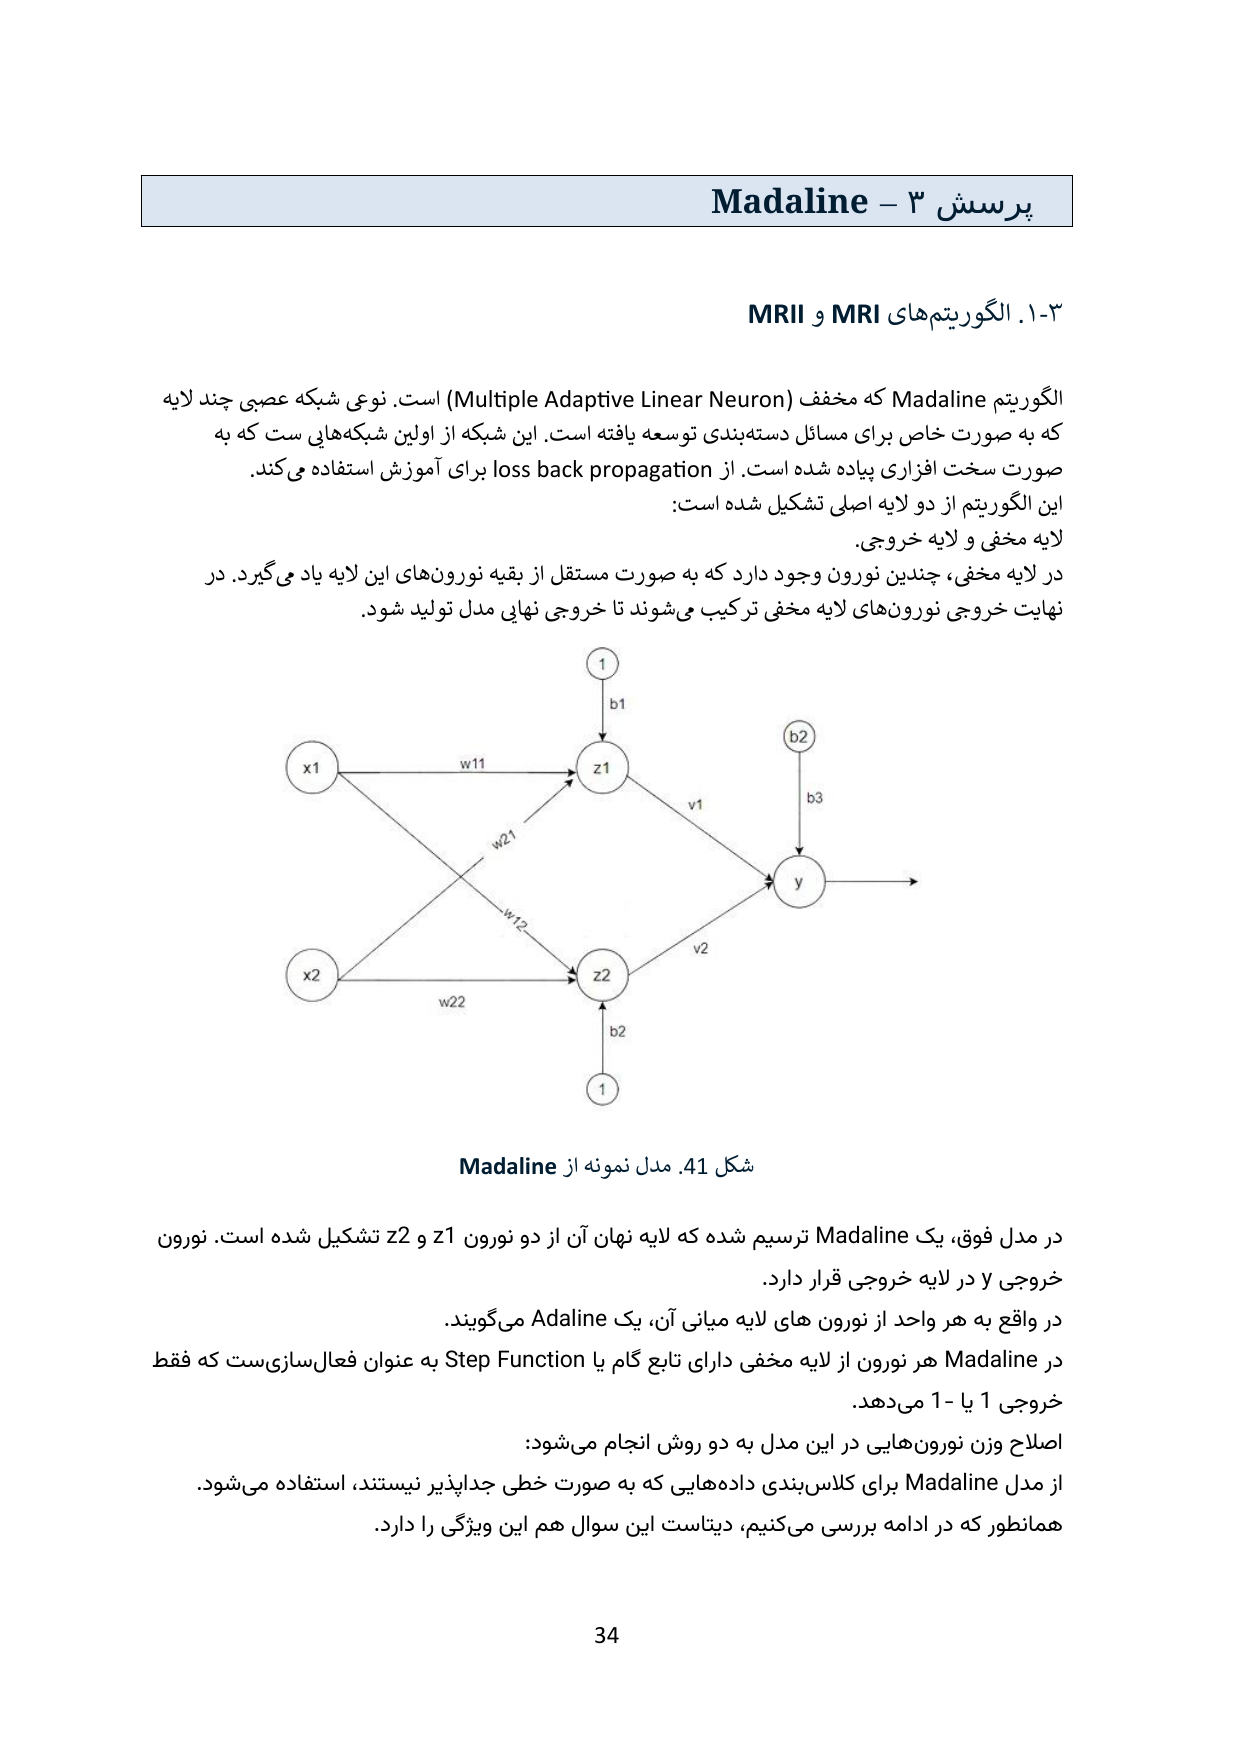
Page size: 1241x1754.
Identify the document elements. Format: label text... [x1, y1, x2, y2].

text از مدل Madaline برای کلاس‌بندی داده‌‌هایی که به صورت خطی جداپذیر نیستند، استفاده می‌شود. همانطور که در ادامه بررسی می‌کنیم، دیتاست این سوال هم این ویژگی را دارد. [150, 1467, 1063, 1544]
text اصلاح وزن نورون‌هایی در این مدل به دو روش انجام می‌شود: [150, 1426, 1063, 1462]
picture [254, 628, 959, 1146]
text در واقع به هر واحد از نورون های لایه میانی آن، یک Adaline می‌گویند. [150, 1302, 1063, 1338]
text شکل 41. مدل نمونه از Madaline [150, 1150, 1063, 1181]
text در مدل فوق، یک Madaline ترسیم شده که لایه نهان آن از دو نورون z1 و z2 تشکیل شده است. نورون خروجی y در لایه خروجی قرار دارد. [150, 1220, 1063, 1297]
subtitle ۱-۳. الگوریتم‌های MRI و MRII [150, 295, 1063, 331]
subtitle پرسش ۳ – Madaline [142, 176, 1072, 226]
text در Madaline هر نورون از لایه مخفی دارای تابع گام یا Step Function به عنوان فعال‌سازی‌ست که فقط خروجی 1 یا -1 می‌دهد. [150, 1344, 1063, 1421]
text در لایه مخفی، چندین نورون وجود دارد که به صورت مستقل از بقیه نورون‌های این لایه یاد می‌گیرد. در نهایت خروجی نورون‌های لایه مخفی ترکیب می‌‌شوند تا خروجی نهایی مدل تولید شود. [150, 558, 1063, 624]
text الگوریتم Madaline که مخفف (Multiple Adaptive Linear Neuron) است. نوعی شبکه عصبی چند لایه که به صورت خاص برای مسائل دسته‌بندی توسعه یافته است. این شبکه از اولین شبکه‌هایی ست که به صورت سخت افزاری پیاده شده است. از loss back propagation برای آموزش استفاده می‌کند. [150, 383, 1063, 484]
text این الگوریتم از دو لایه اصلی تشکیل شده است: [150, 488, 1063, 519]
text لایه مخفی و لایه خروجی. [150, 523, 1063, 554]
